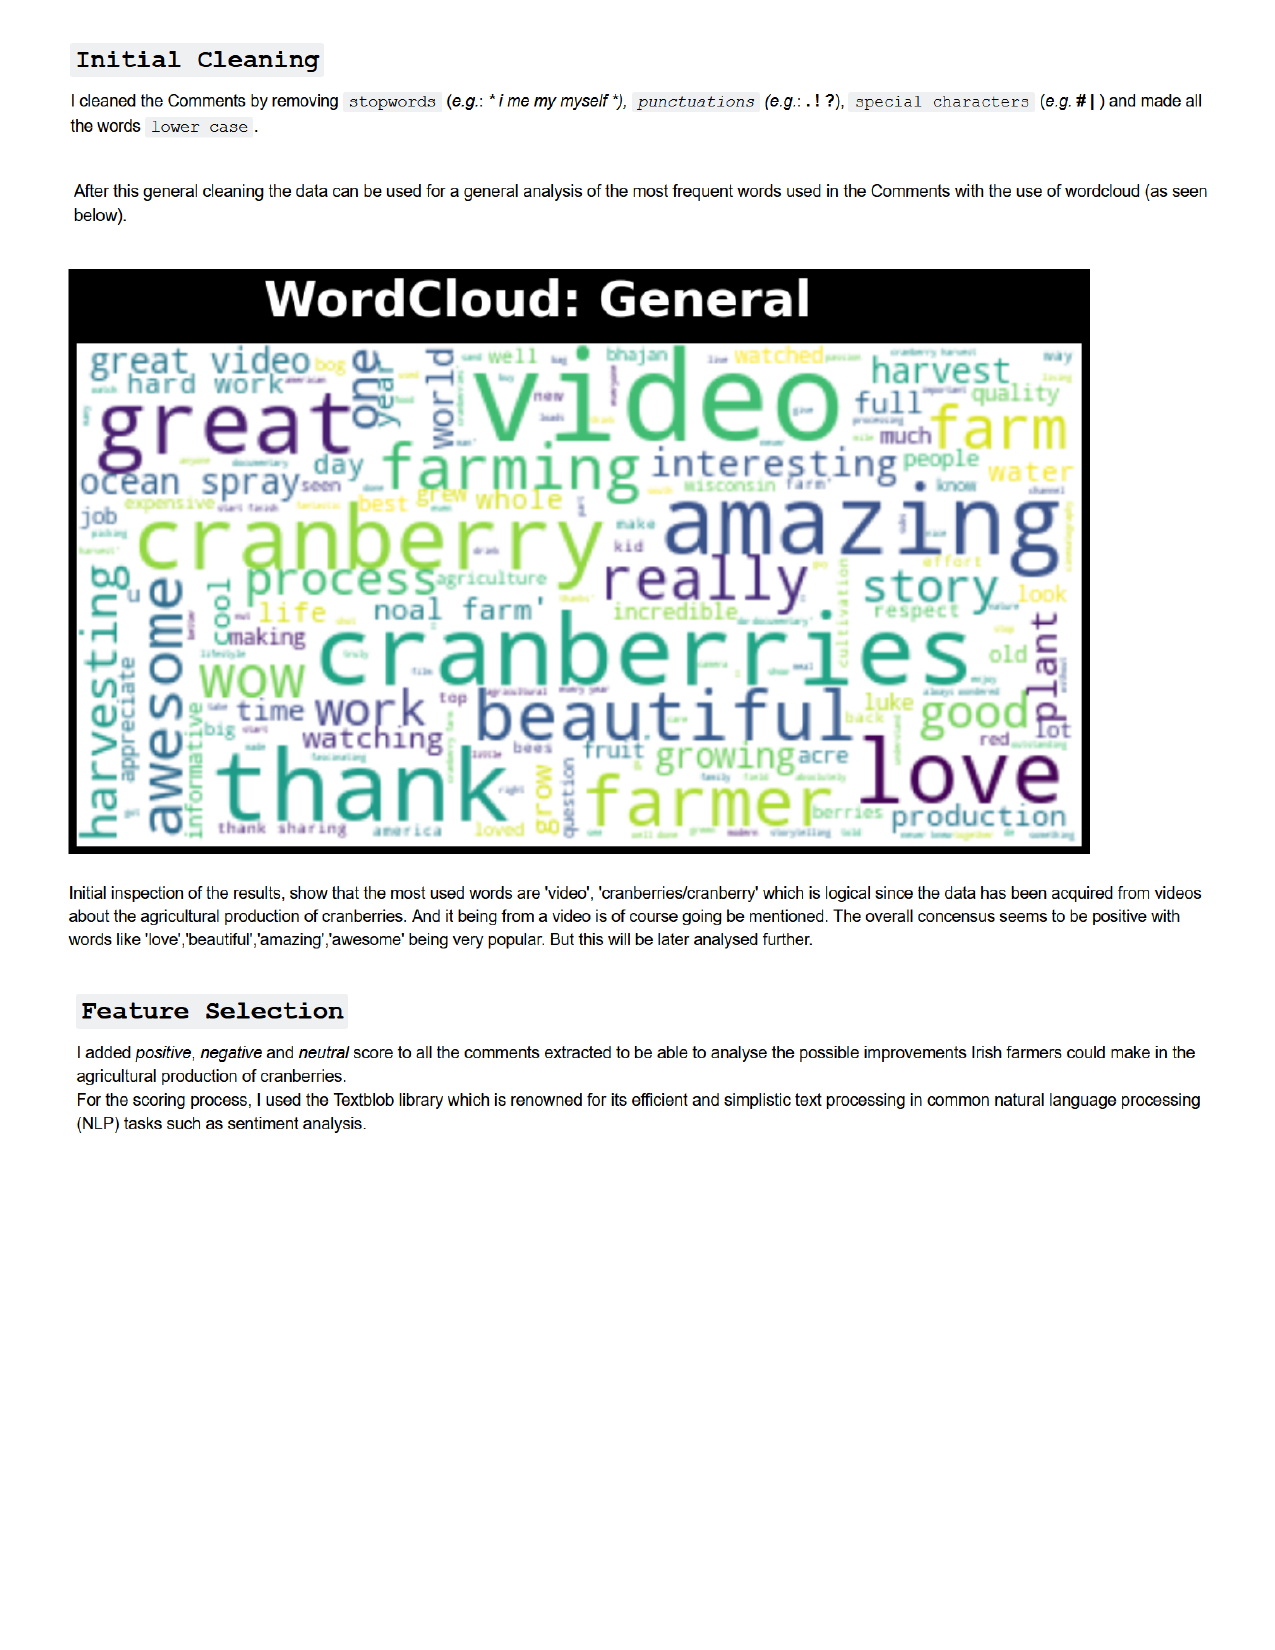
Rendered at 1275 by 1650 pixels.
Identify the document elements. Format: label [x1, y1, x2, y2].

picture [59, 171, 1211, 245]
picture [59, 986, 1211, 1145]
picture [59, 263, 1211, 968]
picture [59, 29, 1211, 153]
